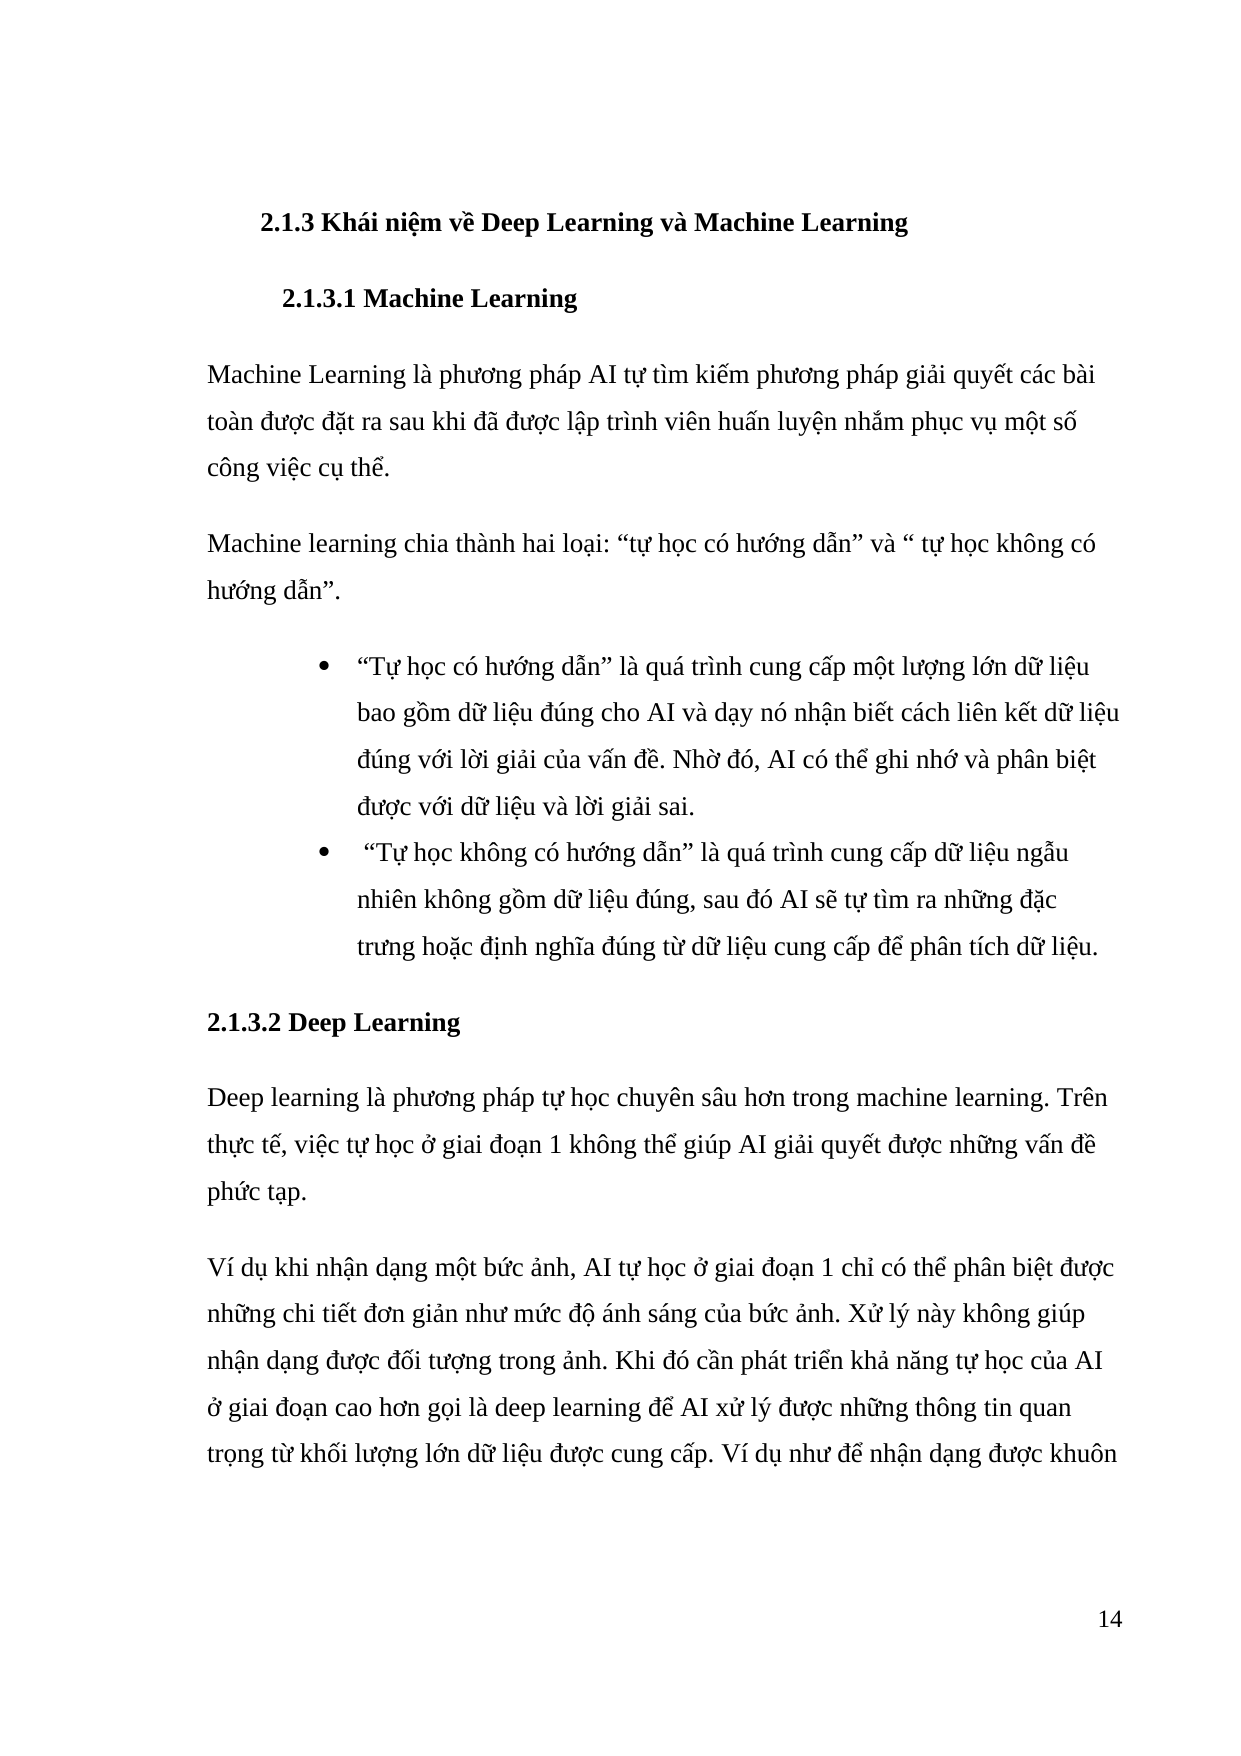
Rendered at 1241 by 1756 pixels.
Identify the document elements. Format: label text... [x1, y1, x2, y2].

text Machine learning chia thành hai loại: “tự học có hướng dẫn” và “ tự học không có hướng dẫn”. [207, 527, 1122, 605]
subtitle 2.1.3.1 Machine Learning [207, 282, 1122, 313]
text Machine Learning là phương pháp AI tự tìm kiếm phương pháp giải quyết các bài toàn được đặt ra sau khi đã được lập trình viên huấn luyện nhắm phục vụ một số công việc cụ thể. [207, 358, 1122, 482]
list “Tự học có hướng dẫn” là quá trình cung cấp một lượng lớn dữ liệu bao gồm dữ liệu đúng cho AI và dạy nó nhận biết cách liên kết dữ liệu đúng với lời giải của vấn đề. Nhờ đó, AI có thể ghi nhớ và phân biệt được với dữ liệu và lời giải sai. [319, 650, 1122, 821]
subtitle 2.1.3 Khái niệm về Deep Learning và Machine Learning [260, 206, 1122, 237]
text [207, 1251, 1122, 1468]
text Deep learning là phương pháp tự học chuyên sâu hơn trong machine learning. Trên thực tế, việc tự học ở giai đoạn 1 không thể giúp AI giải quyết được những vấn đề phức tạp. [207, 1082, 1122, 1206]
subtitle 2.1.3.2 Deep Learning [207, 1006, 1122, 1037]
list “Tự học không có hướng dẫn” là quá trình cung cấp dữ liệu ngẫu nhiên không gồm dữ liệu đúng, sau đó AI sẽ tự tìm ra những đặc trưng hoặc định nghĩa đúng từ dữ liệu cung cấp để phân tích dữ liệu. [319, 836, 1122, 961]
